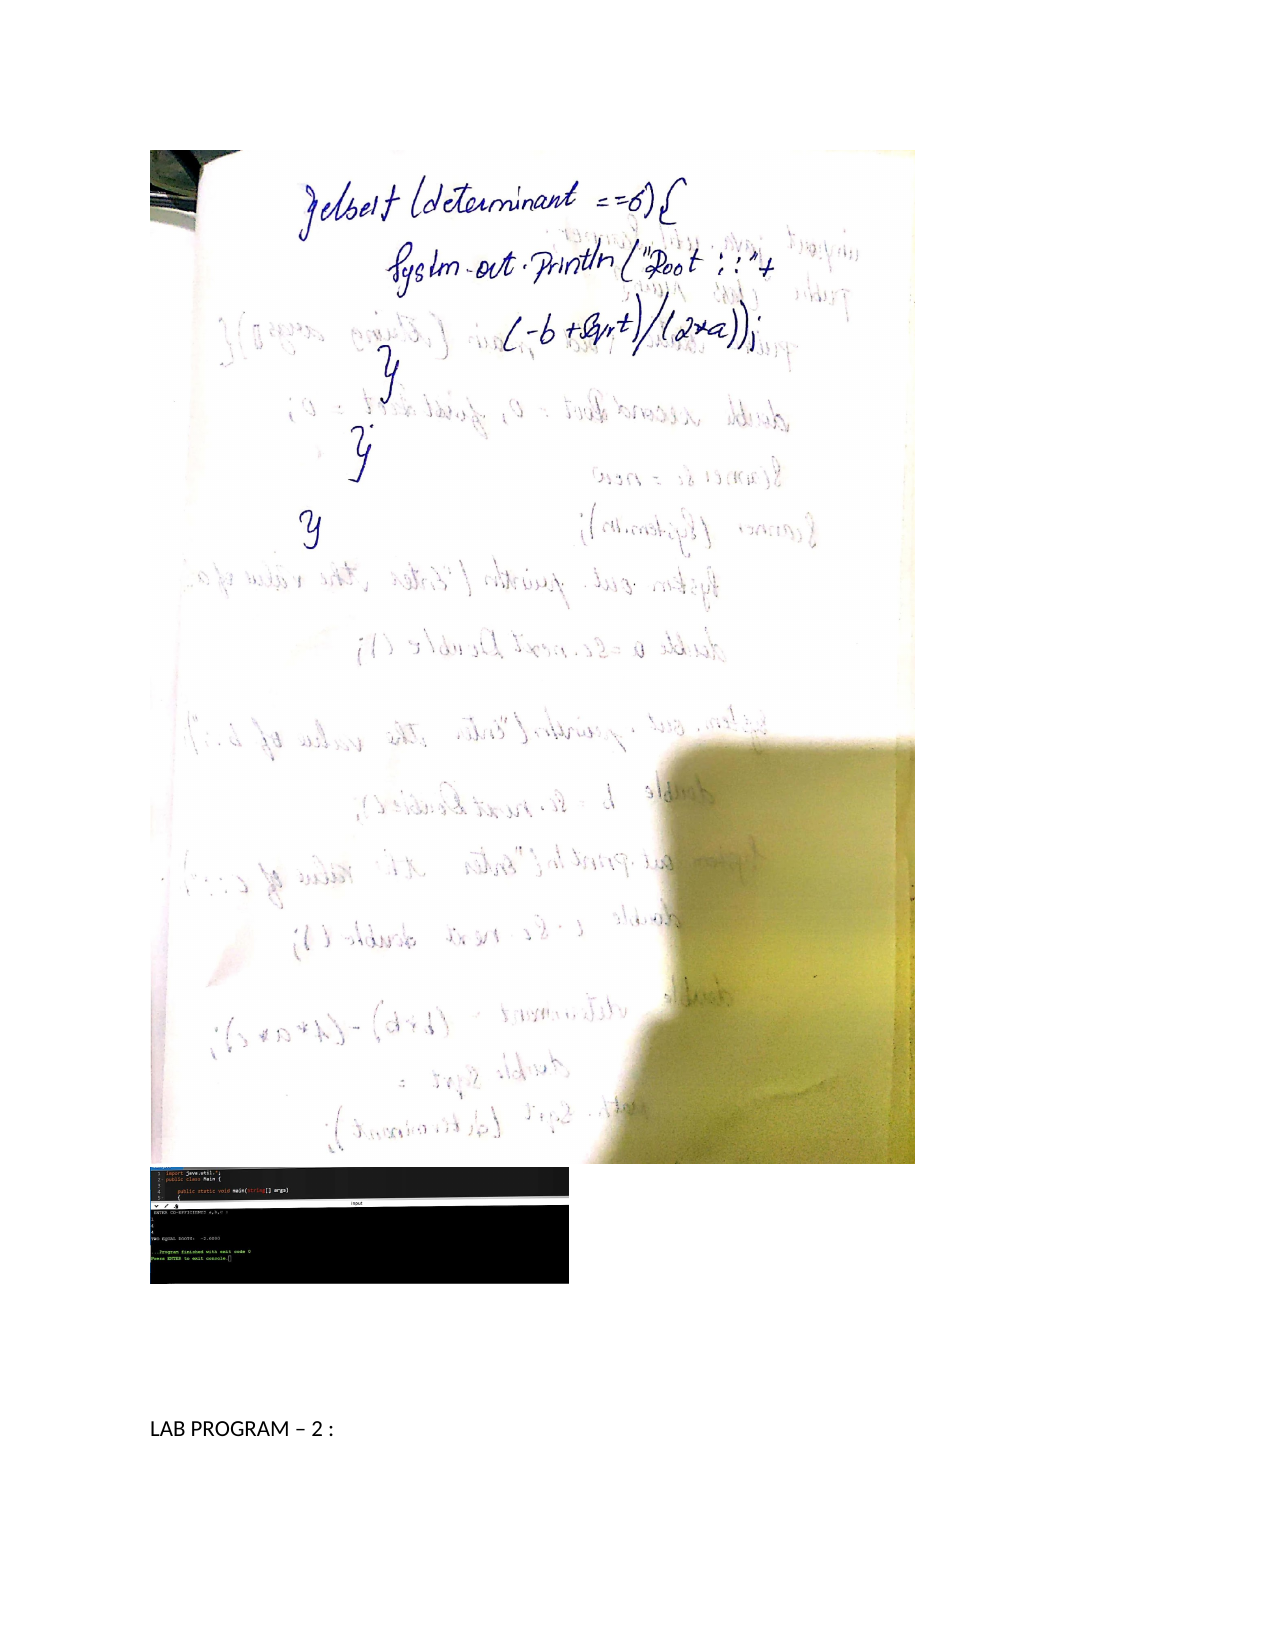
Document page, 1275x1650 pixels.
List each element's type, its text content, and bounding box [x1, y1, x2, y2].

picture [150, 1167, 569, 1284]
text LAB PROGRAM – 2 : [150, 1414, 1125, 1443]
picture [150, 150, 915, 1164]
